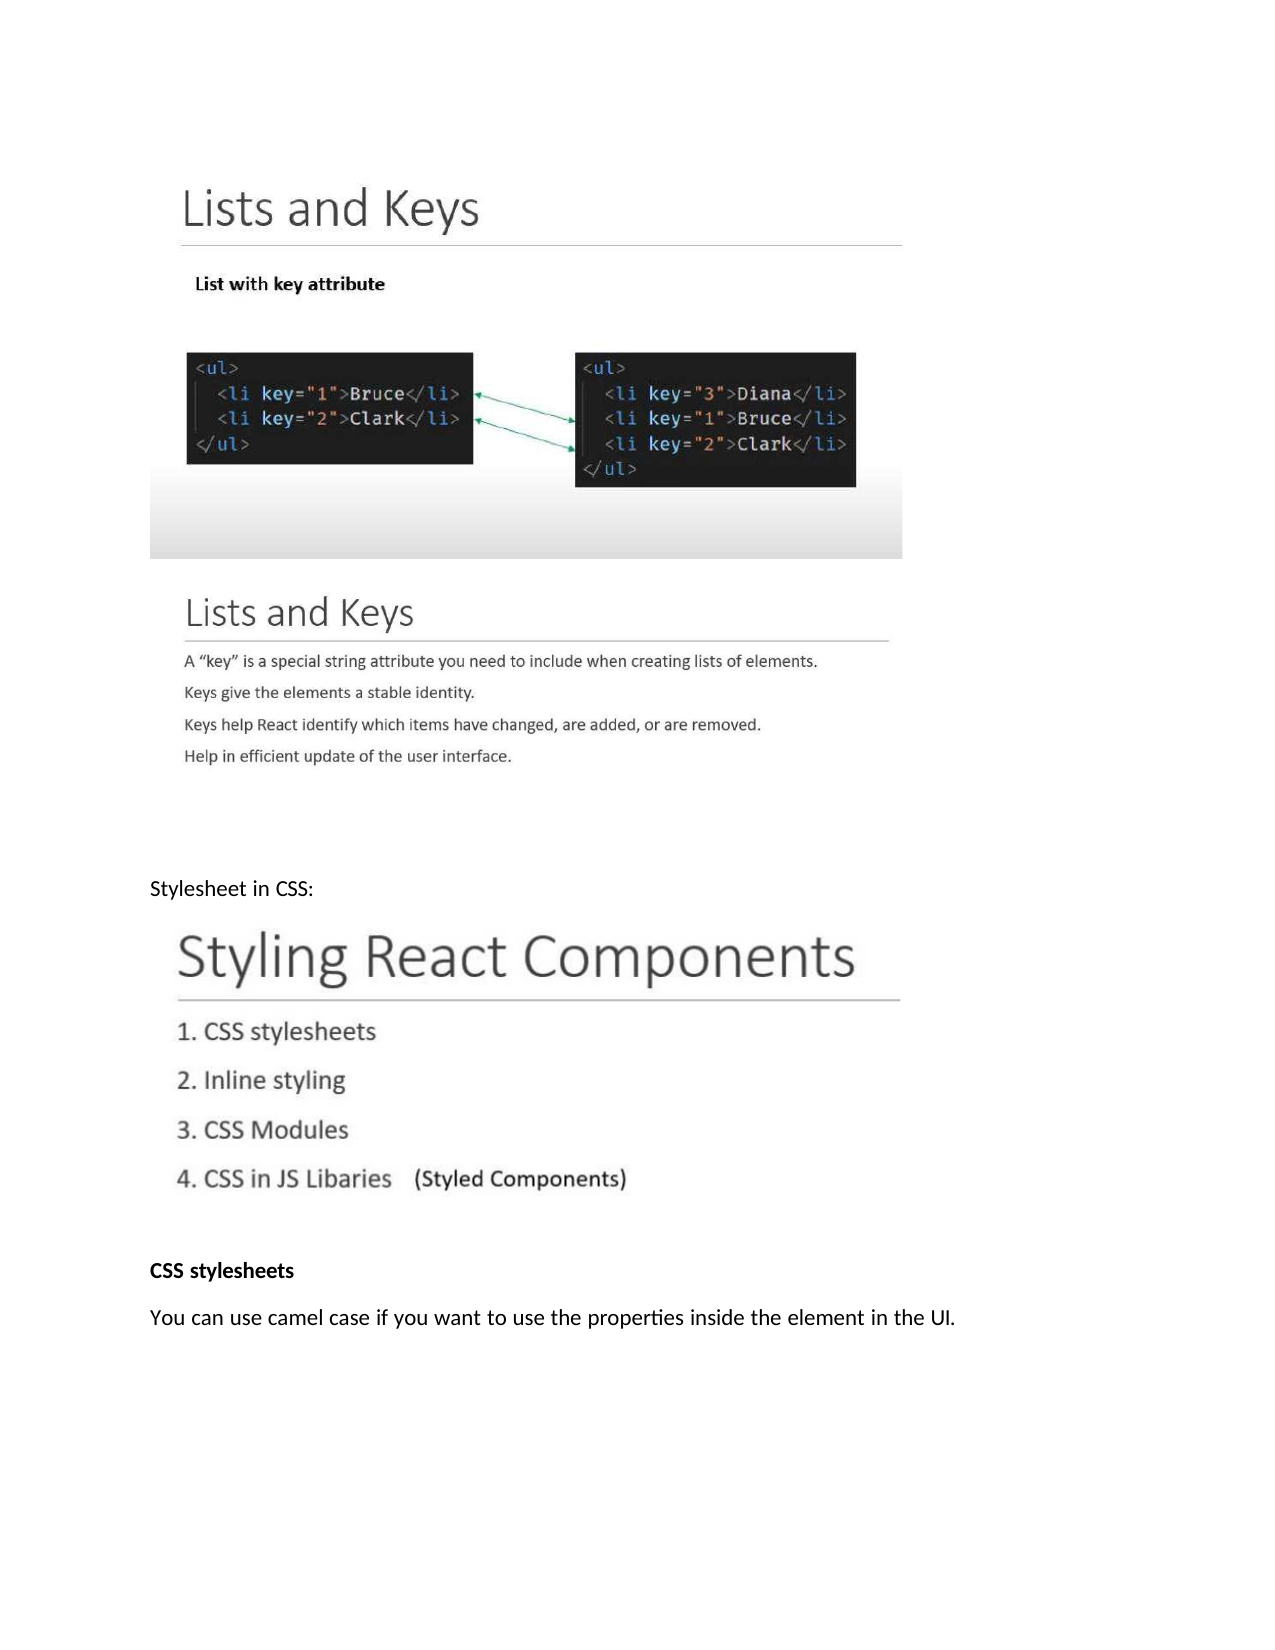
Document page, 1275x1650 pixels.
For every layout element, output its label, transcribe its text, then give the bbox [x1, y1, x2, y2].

picture [150, 177, 903, 559]
picture [171, 920, 901, 1197]
text Stylesheet in CSS: [150, 874, 1137, 902]
picture [181, 592, 897, 771]
subtitle CSS stylesheets [150, 1256, 1137, 1284]
text You can use camel case if you want to use the properties inside the element in the UI. [150, 1303, 1137, 1331]
